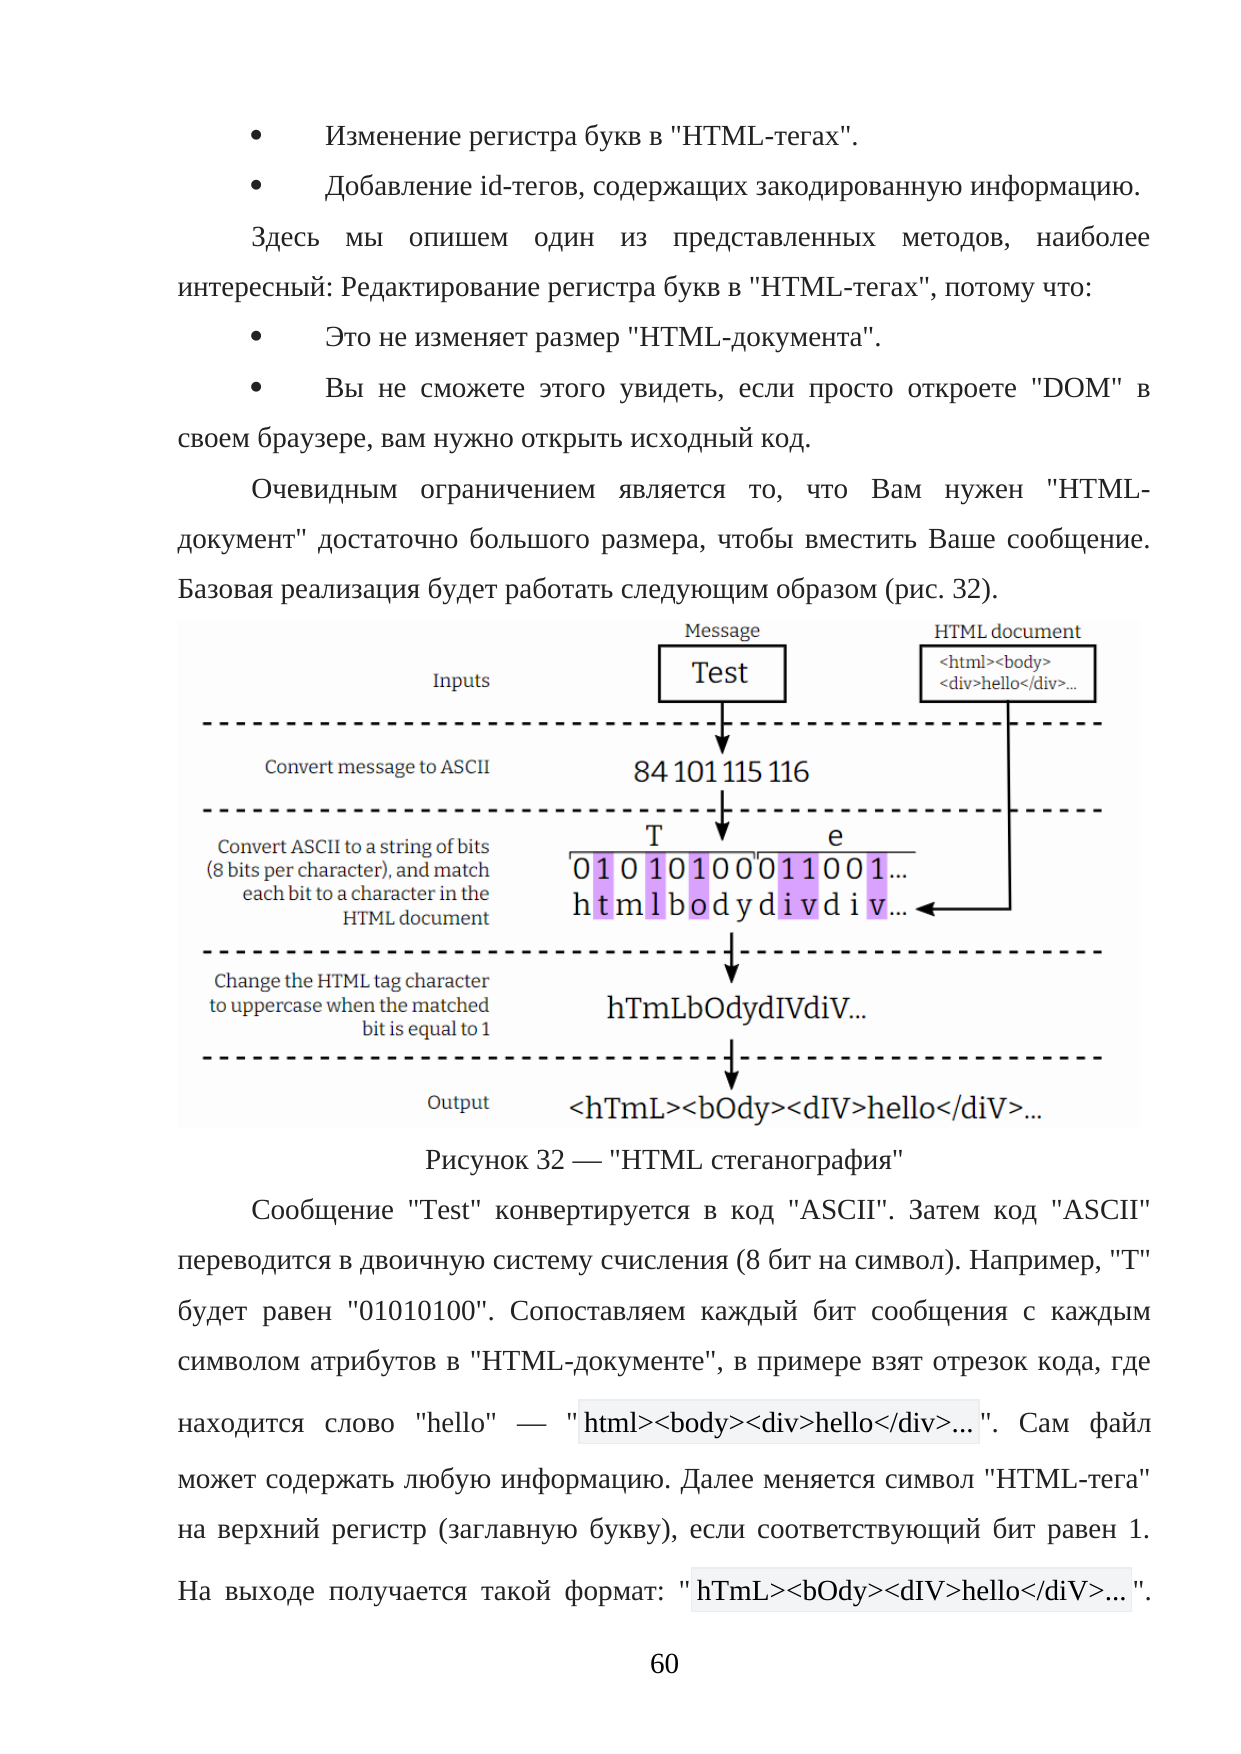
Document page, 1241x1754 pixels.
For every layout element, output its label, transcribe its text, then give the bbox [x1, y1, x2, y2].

list Изменение регистра букв в "HTML-тегах". [177, 118, 1152, 152]
picture [177, 621, 1141, 1128]
text Здесь мы опишем один из представленных методов, наиболее интересный: Редактирование регистра букв в "HTML-тегах", потому что: [177, 219, 1152, 303]
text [177, 1192, 1152, 1612]
list Это не изменяет размер "HTML-документа". [177, 319, 1152, 353]
list Добавление id-тегов, содержащих закодированную информацию. [177, 168, 1152, 202]
list Вы не сможете этого увидеть, если просто откроете "DOM" в своем браузере, вам нужно открыть исходный код. [177, 370, 1152, 454]
text Очевидным ограничением является то, что Вам нужен "HTML-документ" достаточно большого размера, чтобы вместить Ваше сообщение. Базовая реализация будет работать следующим образом (рис. 32). [177, 471, 1152, 605]
text Рисунок 32 — "HTML стеганография" [177, 1142, 1152, 1175]
